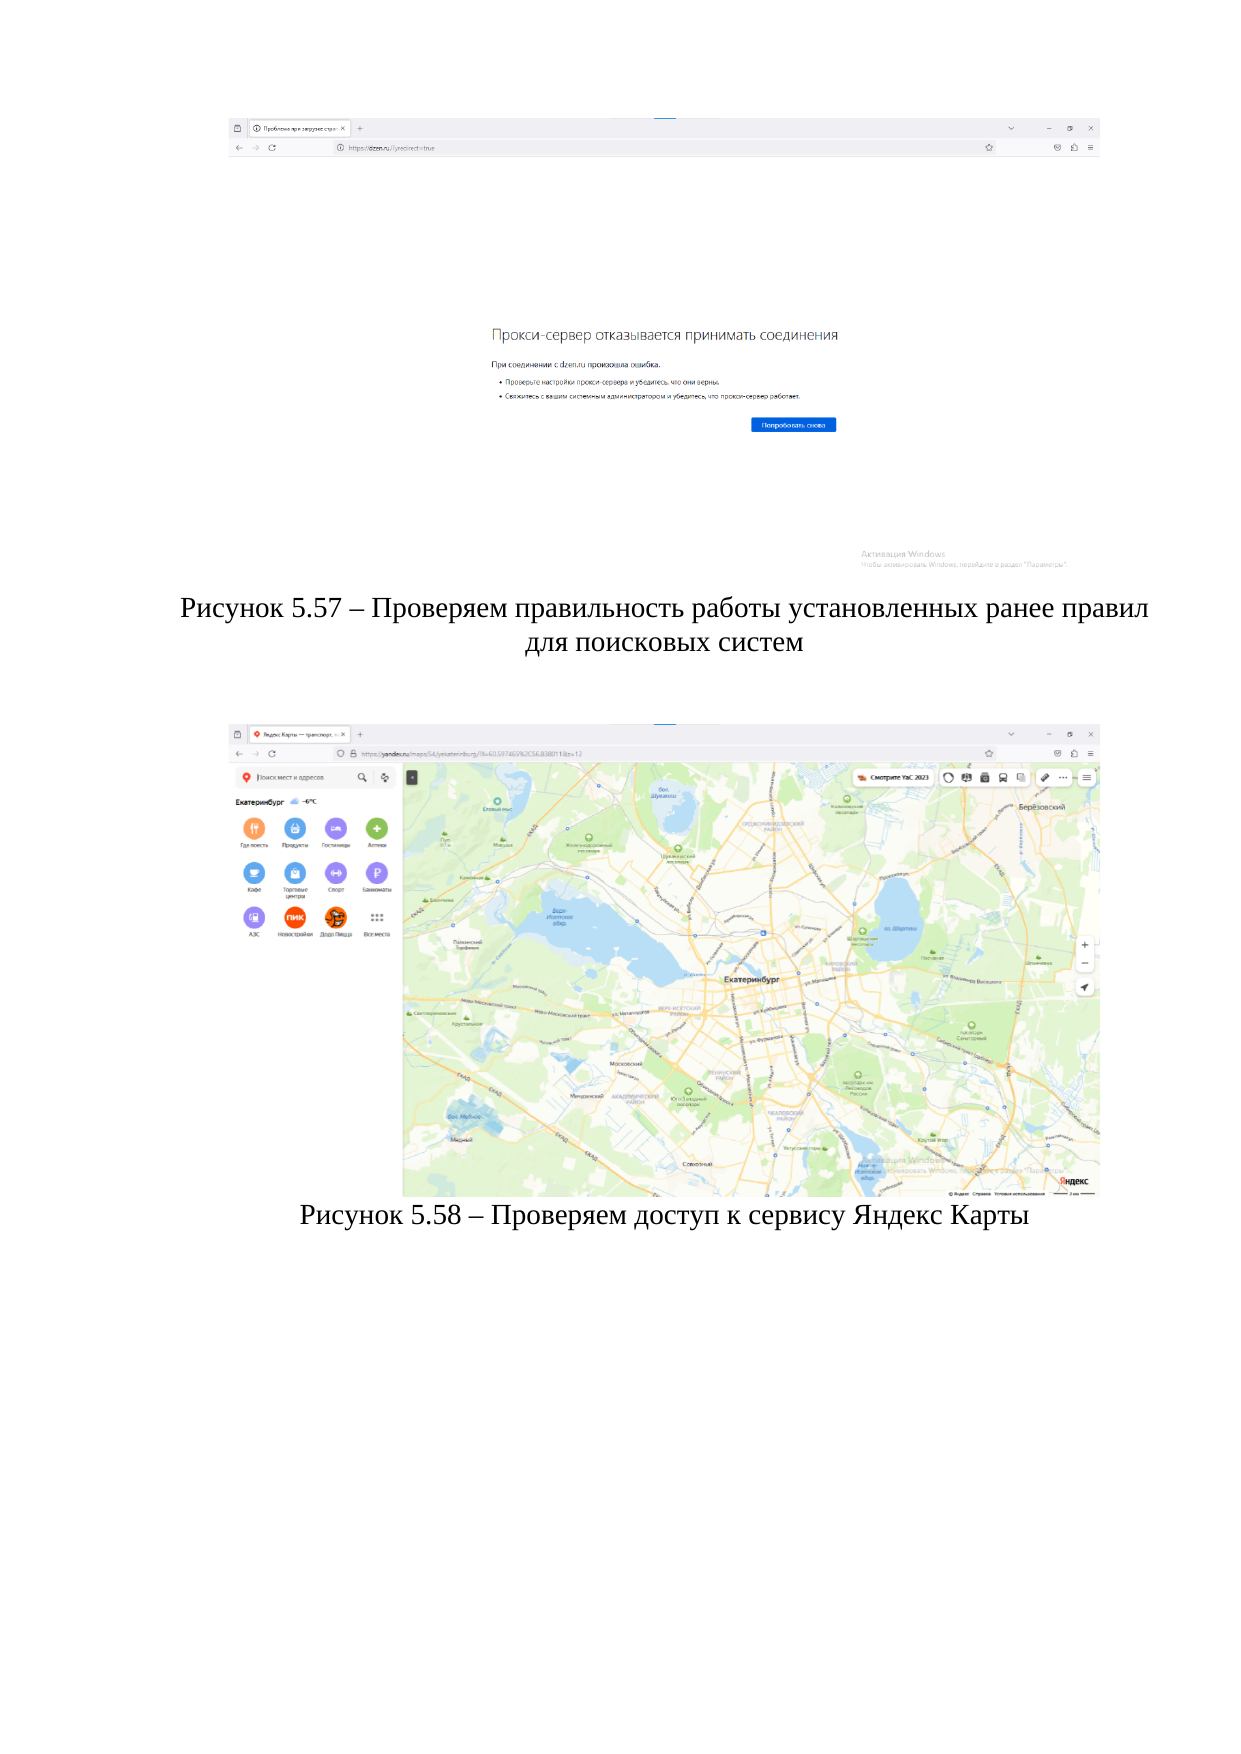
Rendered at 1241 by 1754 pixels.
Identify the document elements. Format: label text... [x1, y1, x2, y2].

picture [228, 118, 1101, 591]
picture [228, 724, 1101, 1197]
